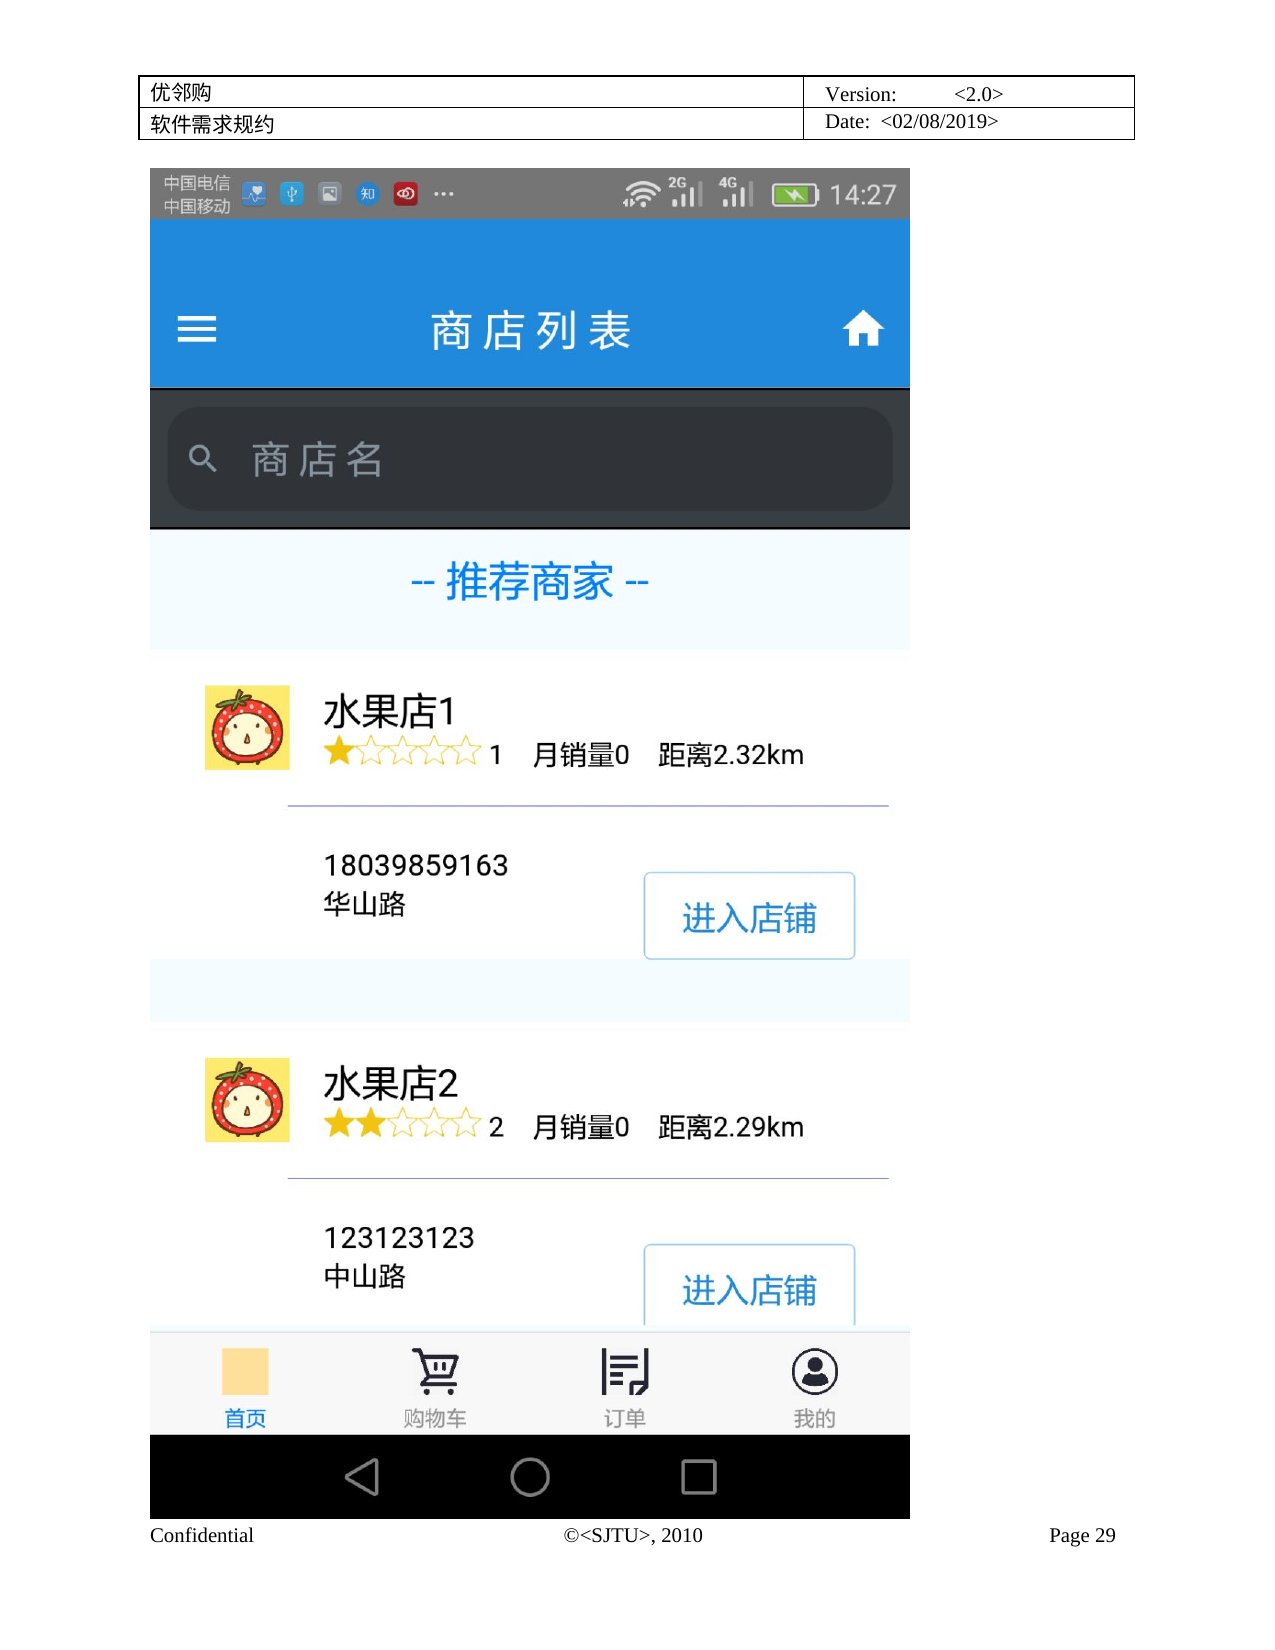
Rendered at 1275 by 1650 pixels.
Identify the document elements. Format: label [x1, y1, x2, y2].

picture [150, 168, 910, 1519]
